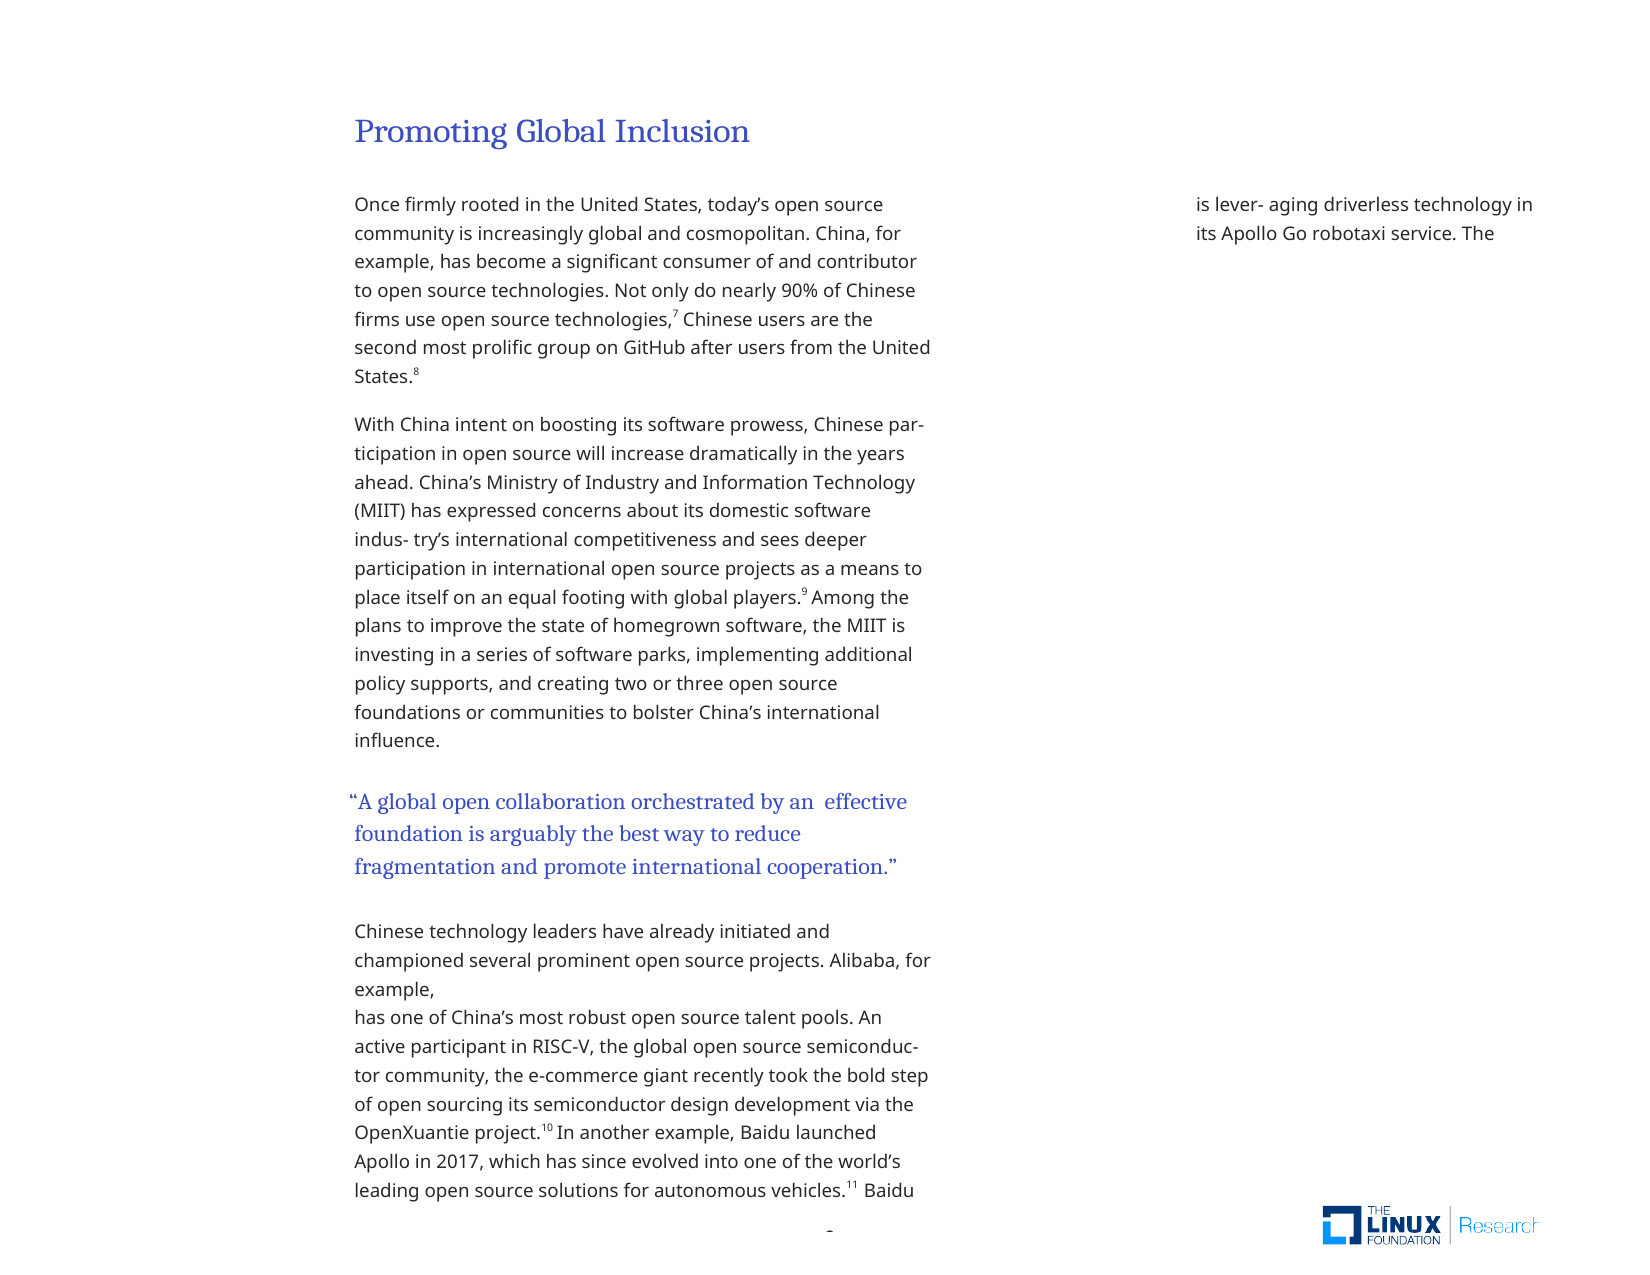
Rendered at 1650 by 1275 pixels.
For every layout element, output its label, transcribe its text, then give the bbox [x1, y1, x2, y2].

text Once firmly rooted in the United States, today’s open source community is increasingly global and cosmopolitan. China, for example, has become a significant consumer of and contributor to open source technologies. Not only do nearly 90% of Chinese firms use open source technologies,7 Chinese users are the second most prolific group on GitHub after users from the United States.8 [354, 191, 933, 389]
subtitle “A global open collaboration orchestrated by an effective foundation is arguably the best way to reduce fragmentation and promote international cooperation.” [349, 789, 926, 880]
picture [1407, 1216, 1441, 1233]
text With China intent on boosting its software prowess, Chinese par- ticipation in open source will increase dramatically in the years ahead. China’s Ministry of Industry and Information Technology (MIIT) has expressed concerns about its domestic software indus- try’s international competitiveness and sees deeper participation in international open source projects as a means to place itself on an equal footing with global players.9 Among the plans to improve the state of homegrown software, the MIIT is investing in a series of software parks, implementing additional policy supports, and creating two or three open source foundations or communities to bolster China’s international influence. [354, 411, 929, 753]
picture [1460, 1217, 1540, 1233]
text Chinese technology leaders have already initiated and championed several prominent open source projects. Alibaba, for example, [354, 918, 933, 1001]
subtitle Promoting Global Inclusion [354, 112, 1554, 150]
text has one of China’s most robust open source talent pools. An active participant in RISC-V, the global open source semiconduc- tor community, the e-commerce giant recently took the bold step of open sourcing its semiconductor design development via the OpenXuantie project.10 In another example, Baidu launched Apollo in 2017, which has since evolved into one of the world’s leading open source solutions for autonomous vehicles.11 Baidu is lever- aging driverless technology in its Apollo Go robotaxi service. The [354, 1005, 929, 1203]
